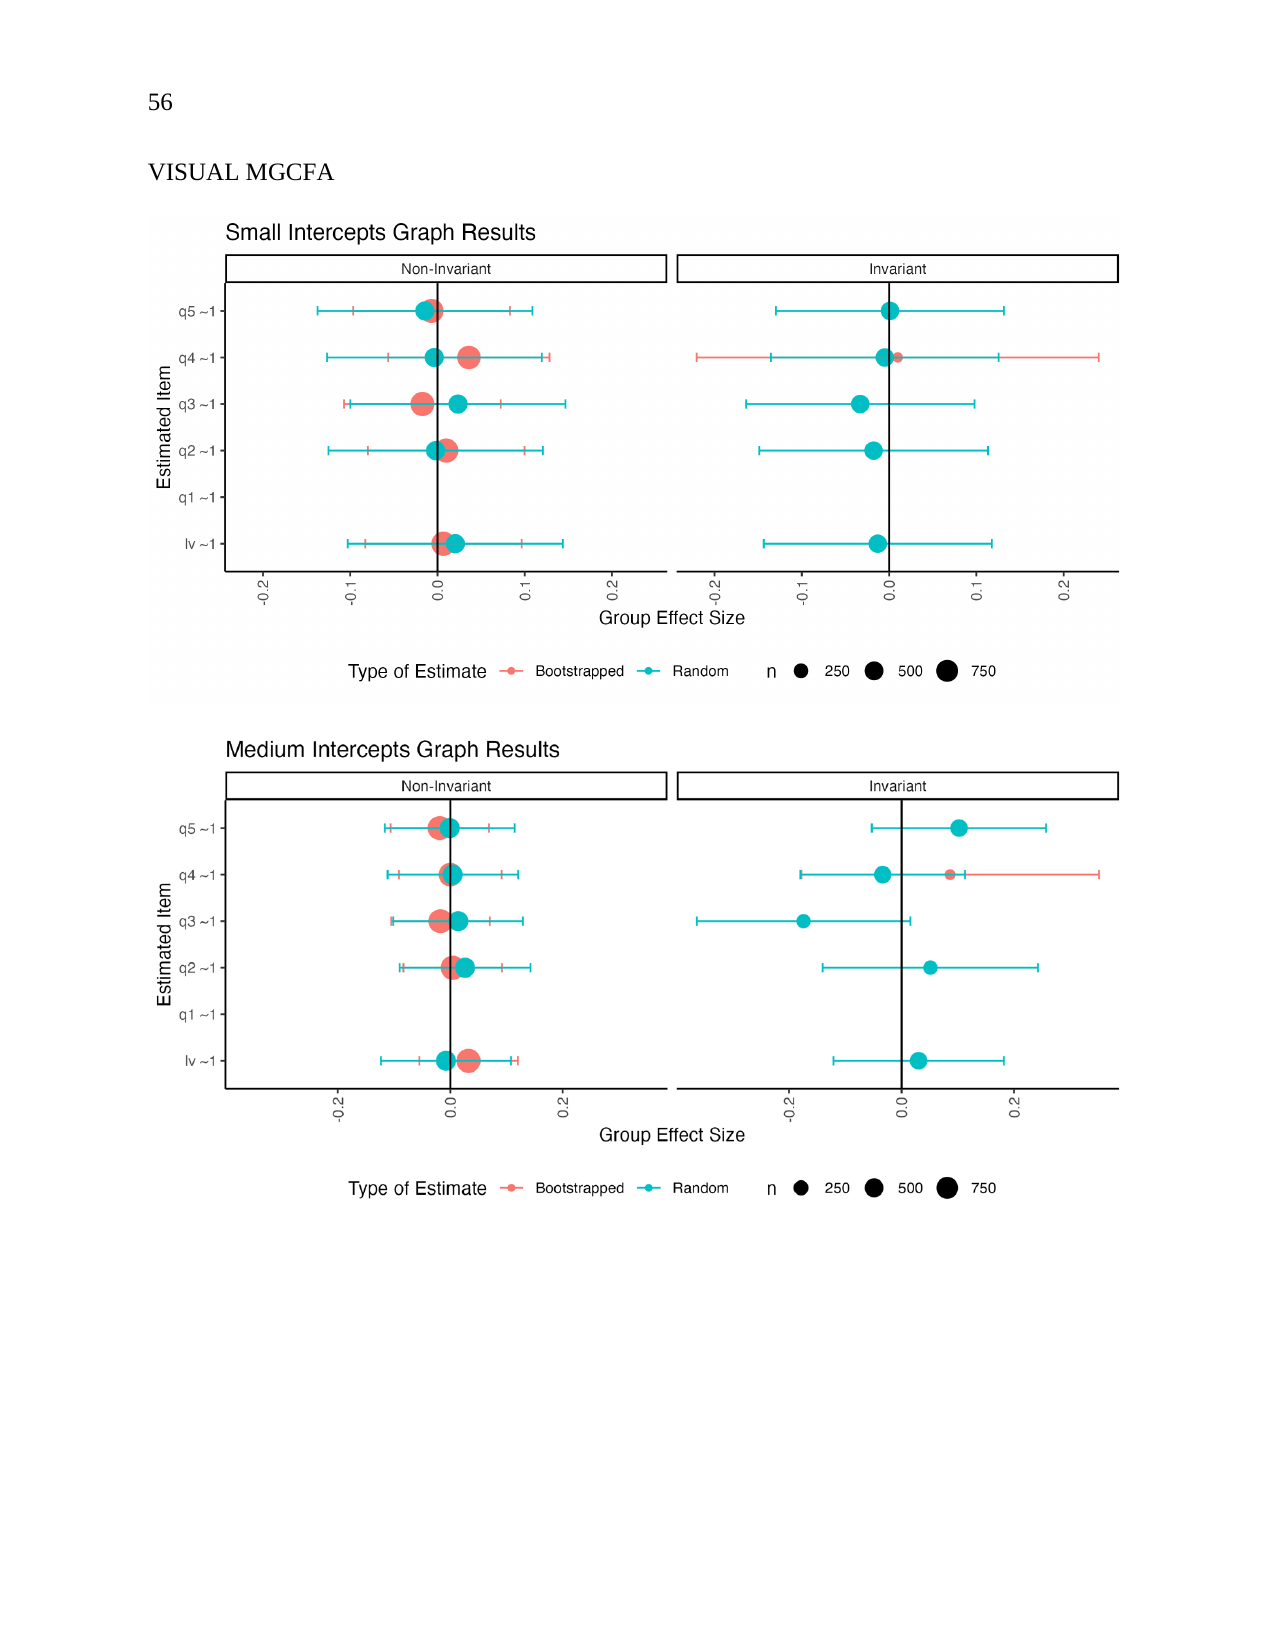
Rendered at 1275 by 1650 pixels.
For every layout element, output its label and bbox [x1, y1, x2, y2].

picture [147, 215, 1128, 704]
picture [147, 731, 1128, 1221]
